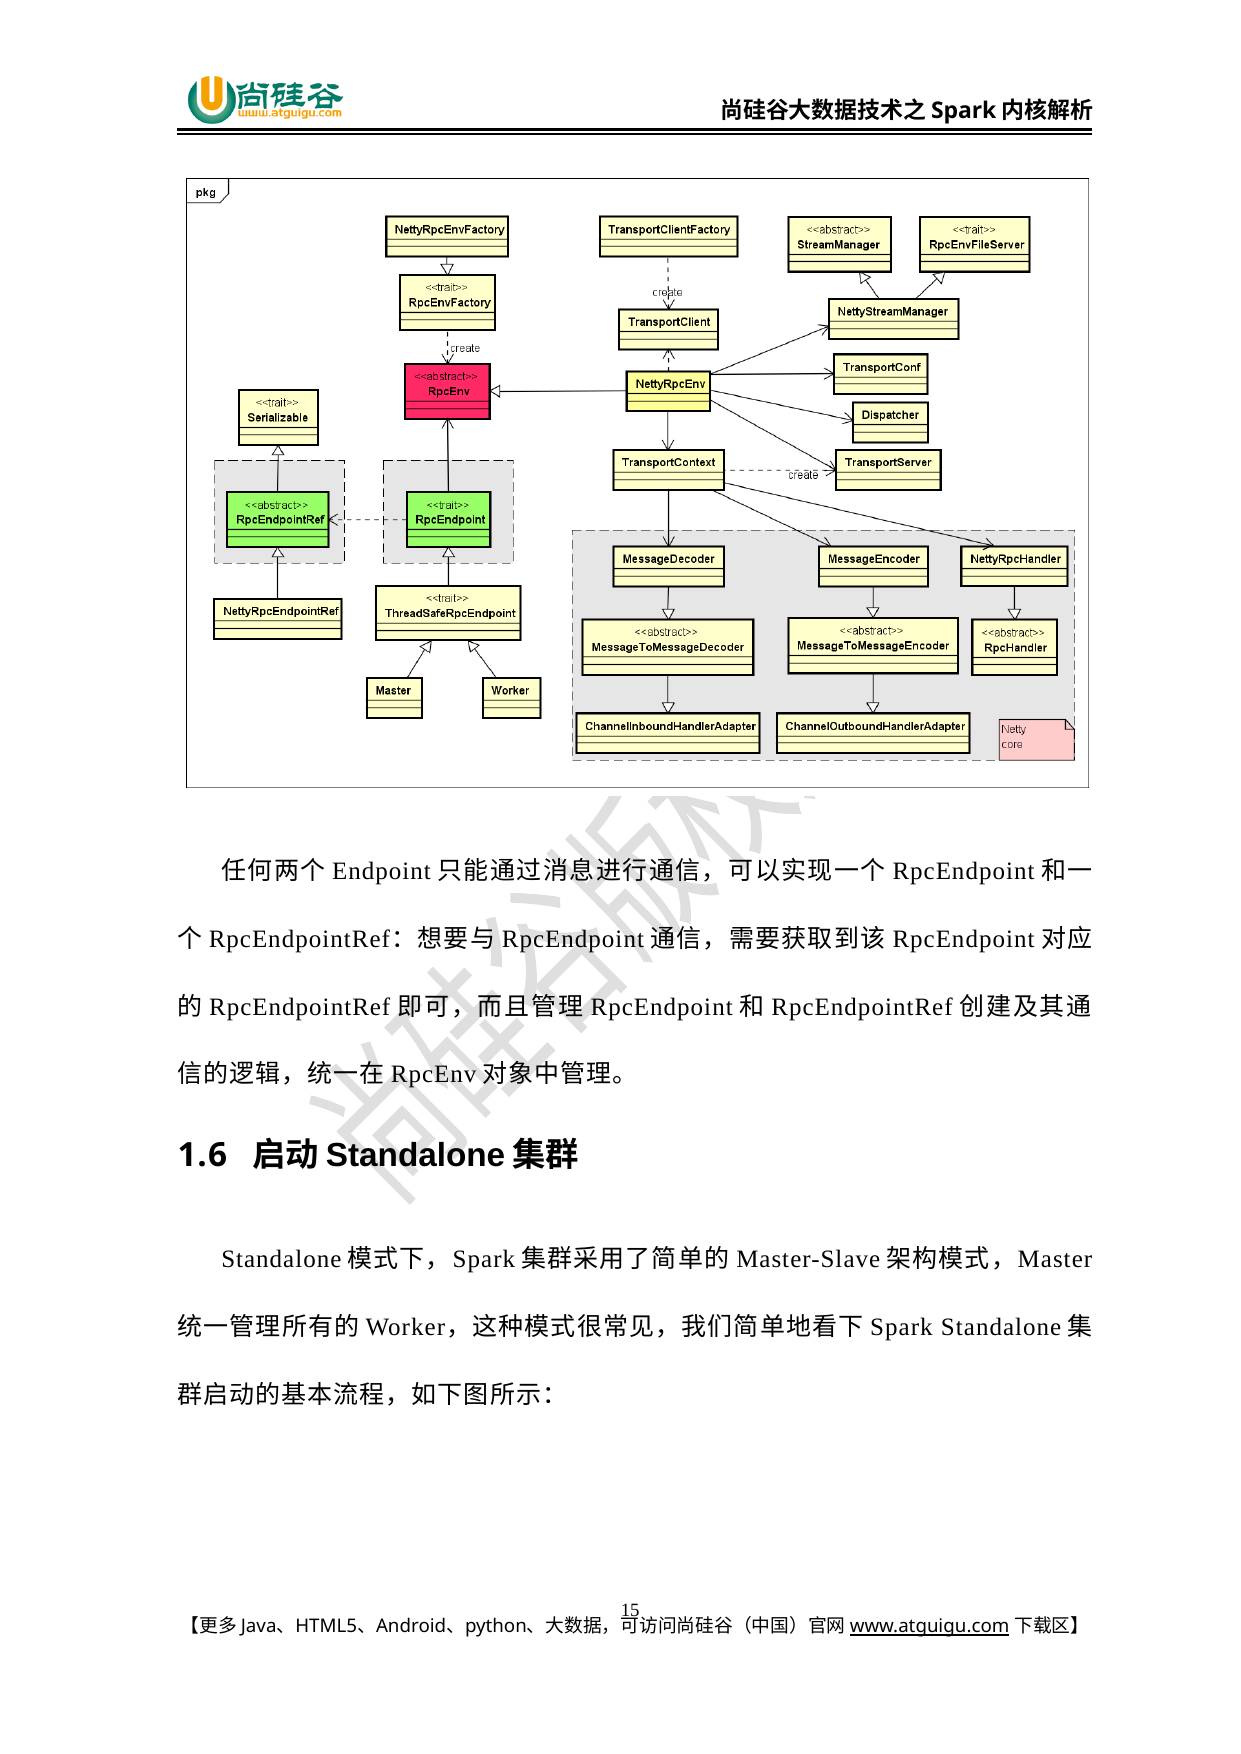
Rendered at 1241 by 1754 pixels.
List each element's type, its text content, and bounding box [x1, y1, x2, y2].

picture [177, 170, 1097, 796]
text 任何两个Endpoint只能通过消息进行通信，可以实现一个RpcEndpoint和一个RpcEndpointRef：想要与RpcEndpoint通信，需要获取到该RpcEndpoint对应的RpcEndpointRef即可，而且管理RpcEndpoint和RpcEndpointRef创建及其通信的逻辑，统一在RpcEnv对象中管理。 [177, 834, 1092, 1106]
subtitle 启动Standalone集群 [177, 1118, 1092, 1186]
picture [177, 68, 362, 128]
text Standalone模式下，Spark集群采用了简单的Master-Slave架构模式，Master统一管理所有的Worker，这种模式很常见，我们简单地看下Spark Standalone集群启动的基本流程，如下图所示： [177, 1223, 1092, 1427]
